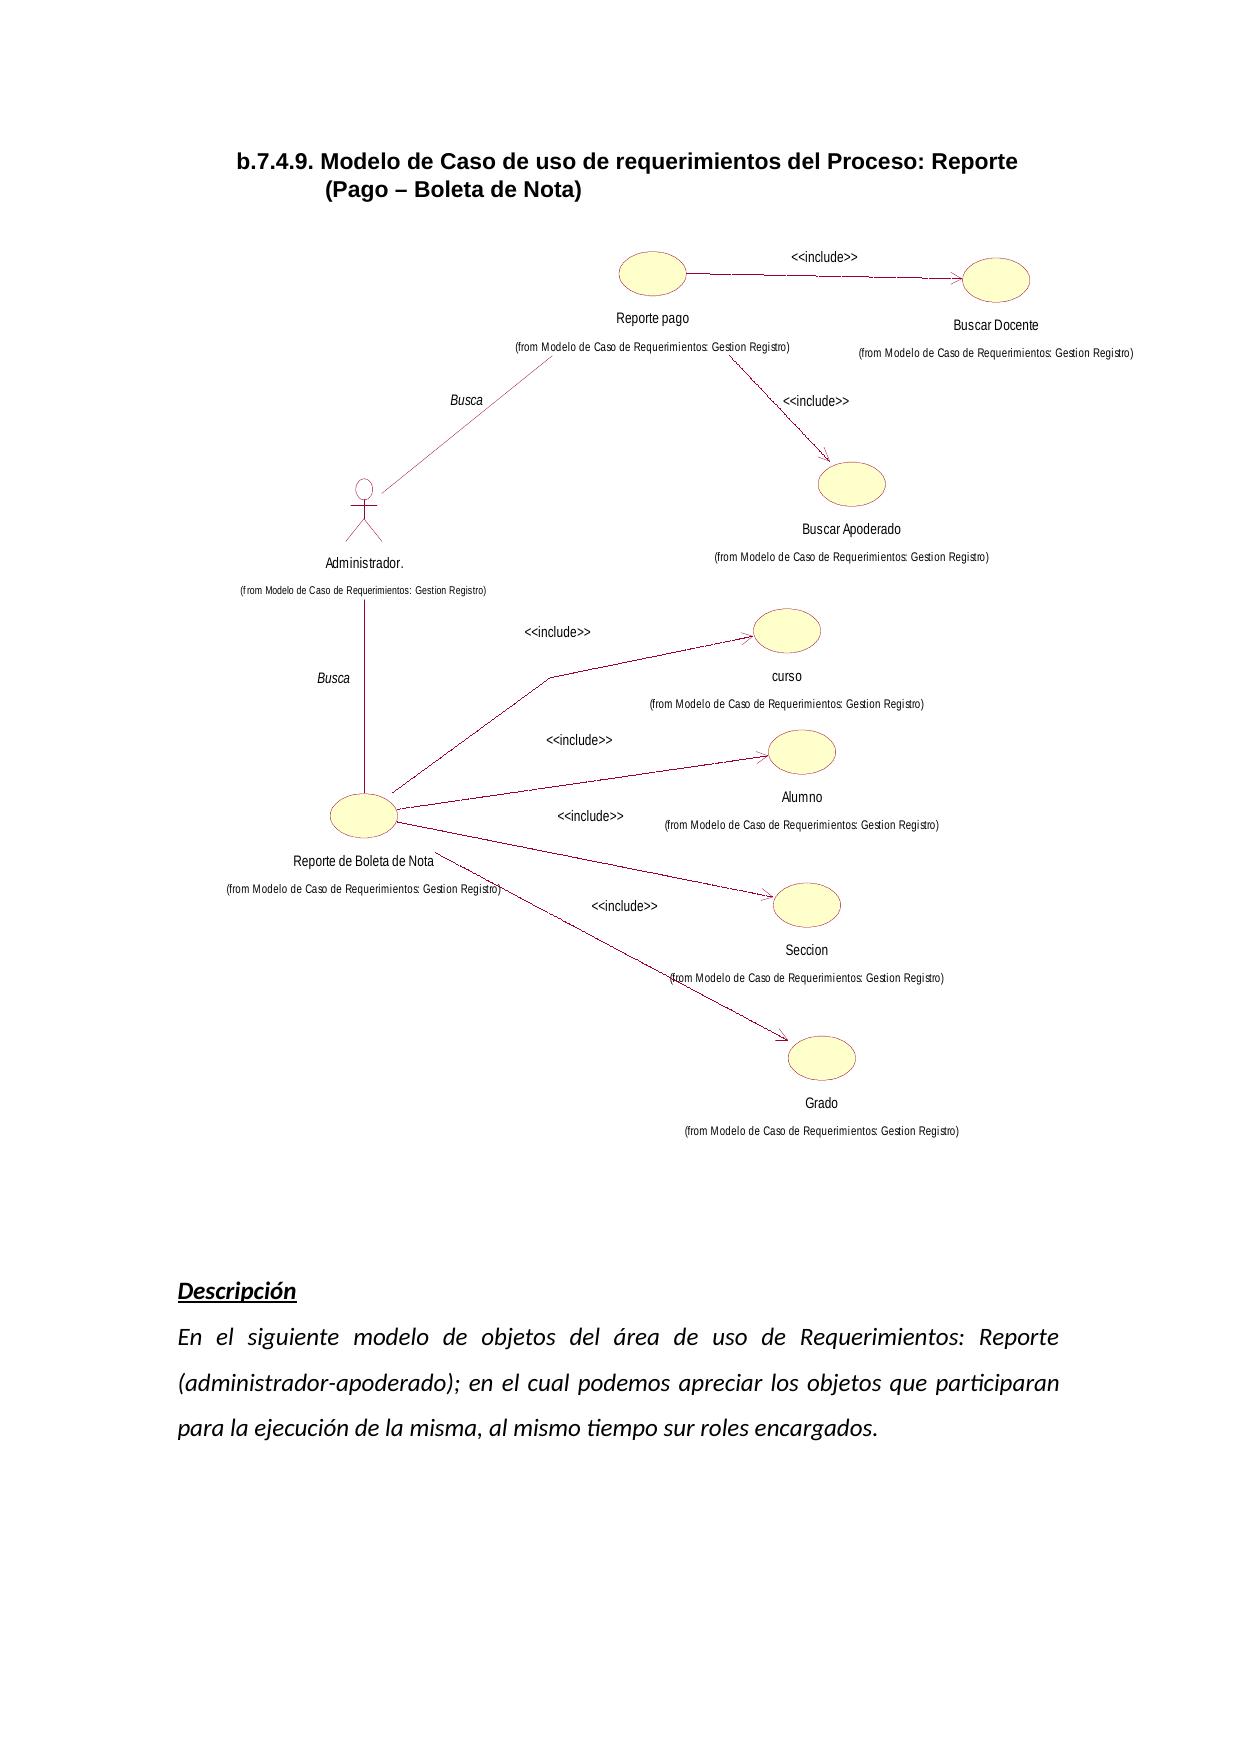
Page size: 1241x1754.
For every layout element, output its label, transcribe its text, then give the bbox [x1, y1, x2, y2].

text En el siguiente modelo de objetos del área de uso de Requerimientos: Reporte (administrador-apoderado); en el cual podemos apreciar los objetos que participaran para la ejecución de la misma, al mismo tiempo sur roles encargados. [177, 1321, 1063, 1443]
subtitle b.7.4.9. Modelo de Caso de uso de requerimientos del Proceso: Reporte (Pago – Boleta de Nota) [236, 148, 1063, 202]
text Descripción [177, 1276, 1063, 1306]
